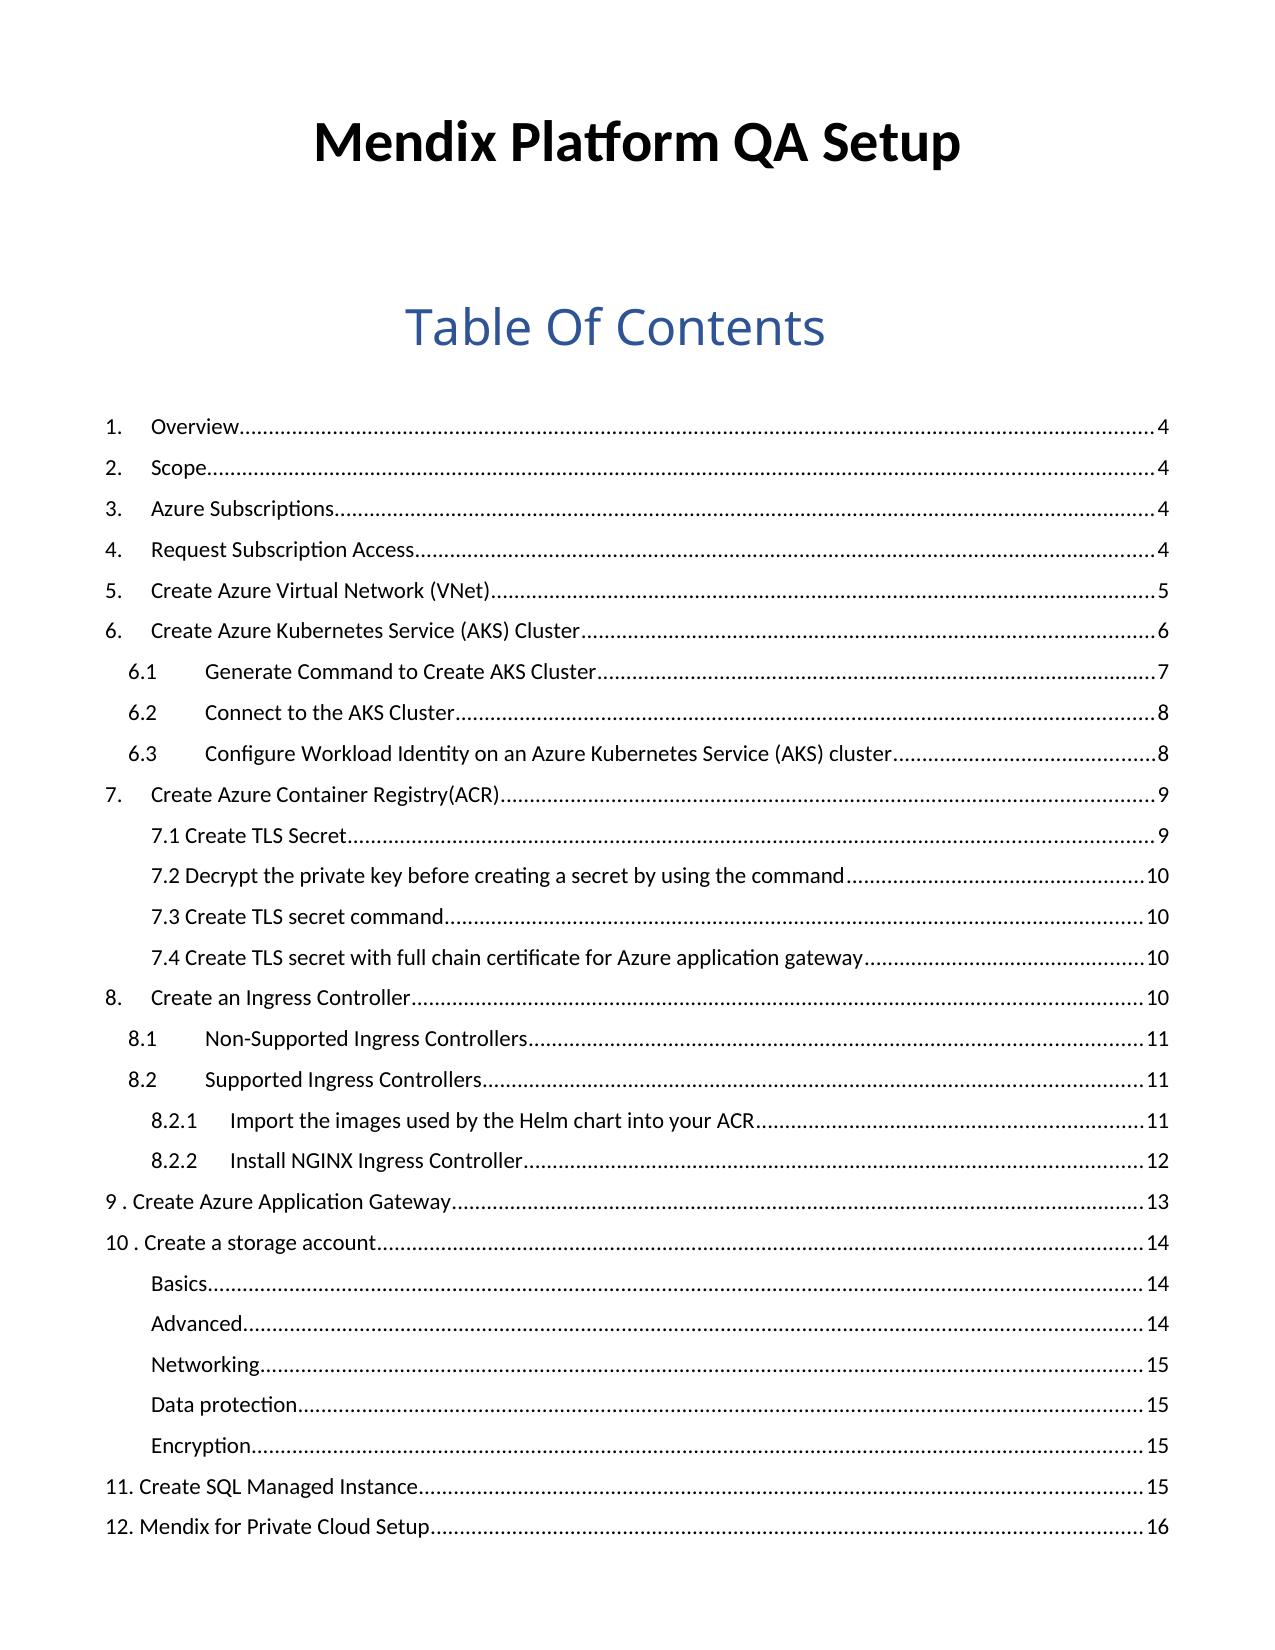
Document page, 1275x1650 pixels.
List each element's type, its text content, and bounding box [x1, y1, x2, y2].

text Mendix Platform QA Setup [105, 105, 1170, 176]
